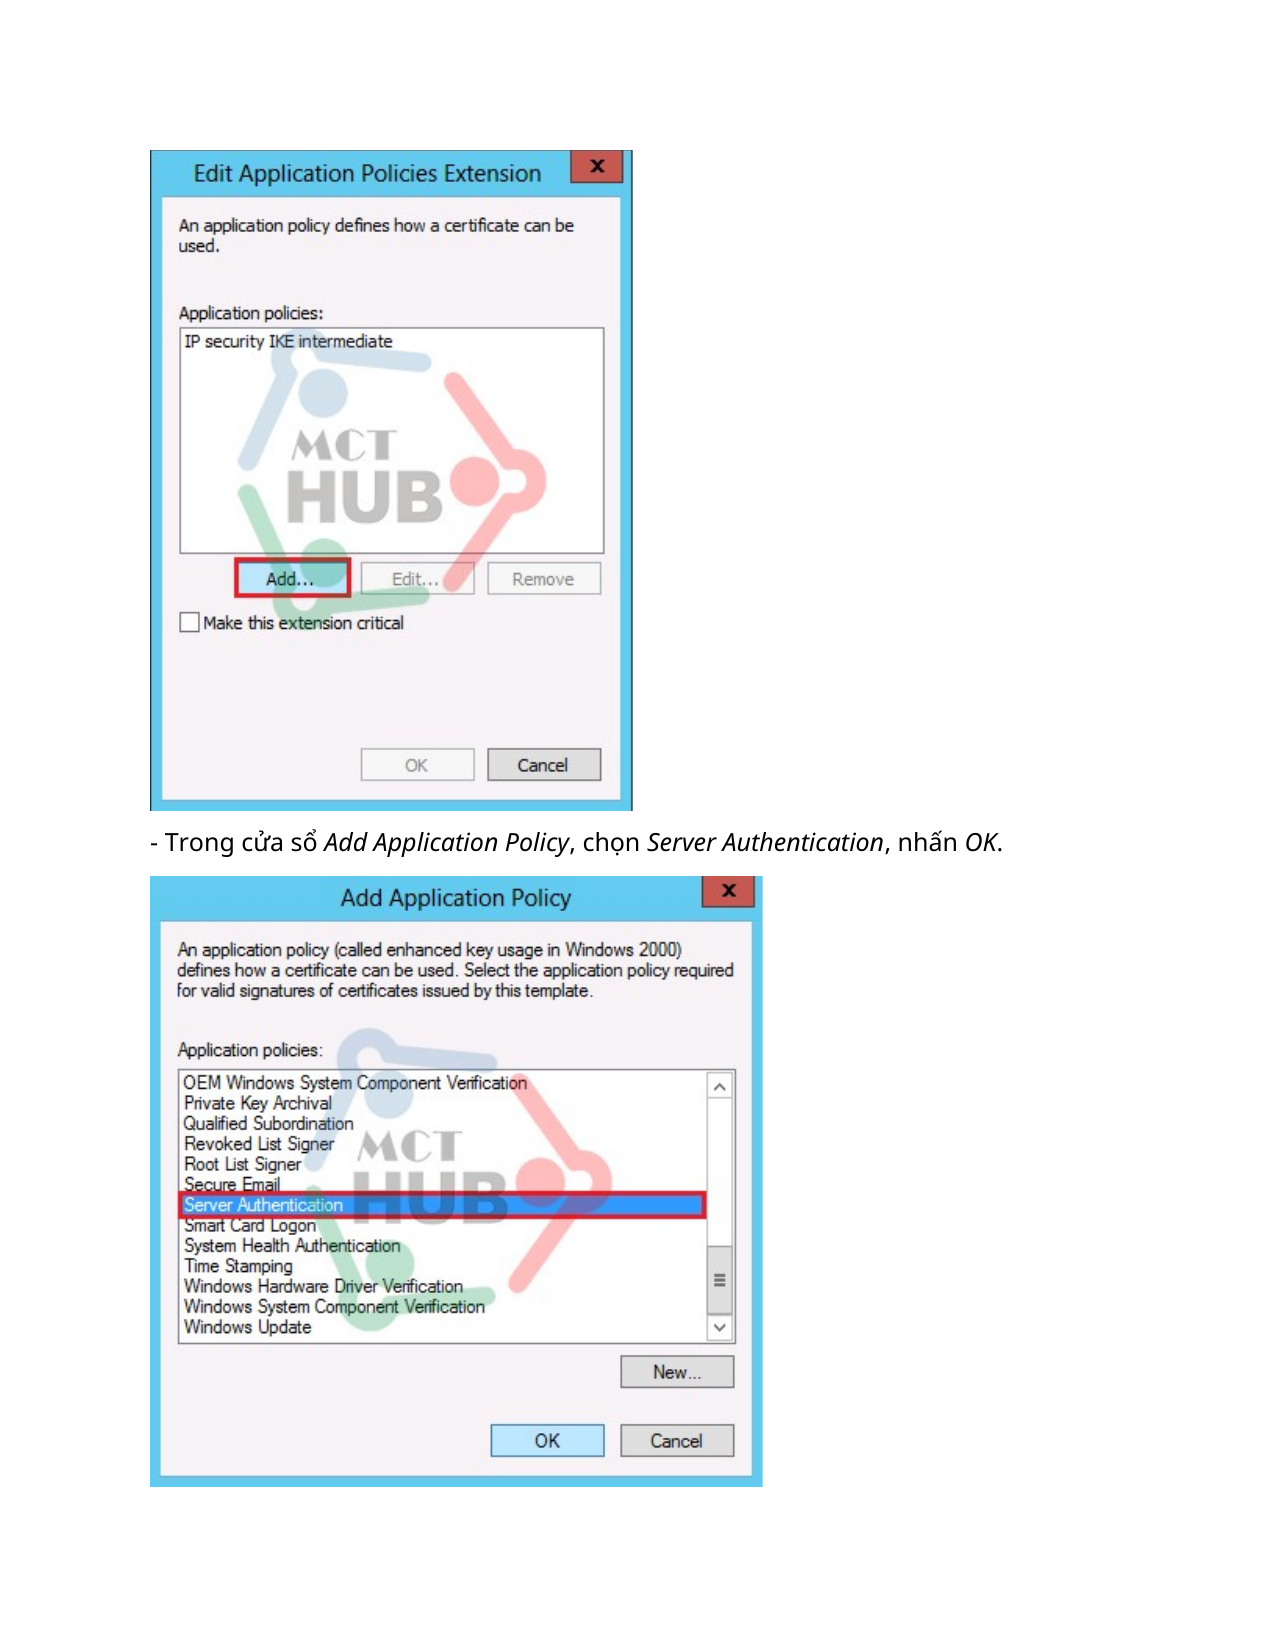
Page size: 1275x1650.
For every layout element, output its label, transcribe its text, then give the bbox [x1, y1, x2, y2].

text - Trong cửa sổ Add Application Policy, chọn Server Authentication, nhấn OK. [150, 825, 1125, 859]
picture [150, 150, 633, 811]
picture [150, 876, 763, 1487]
